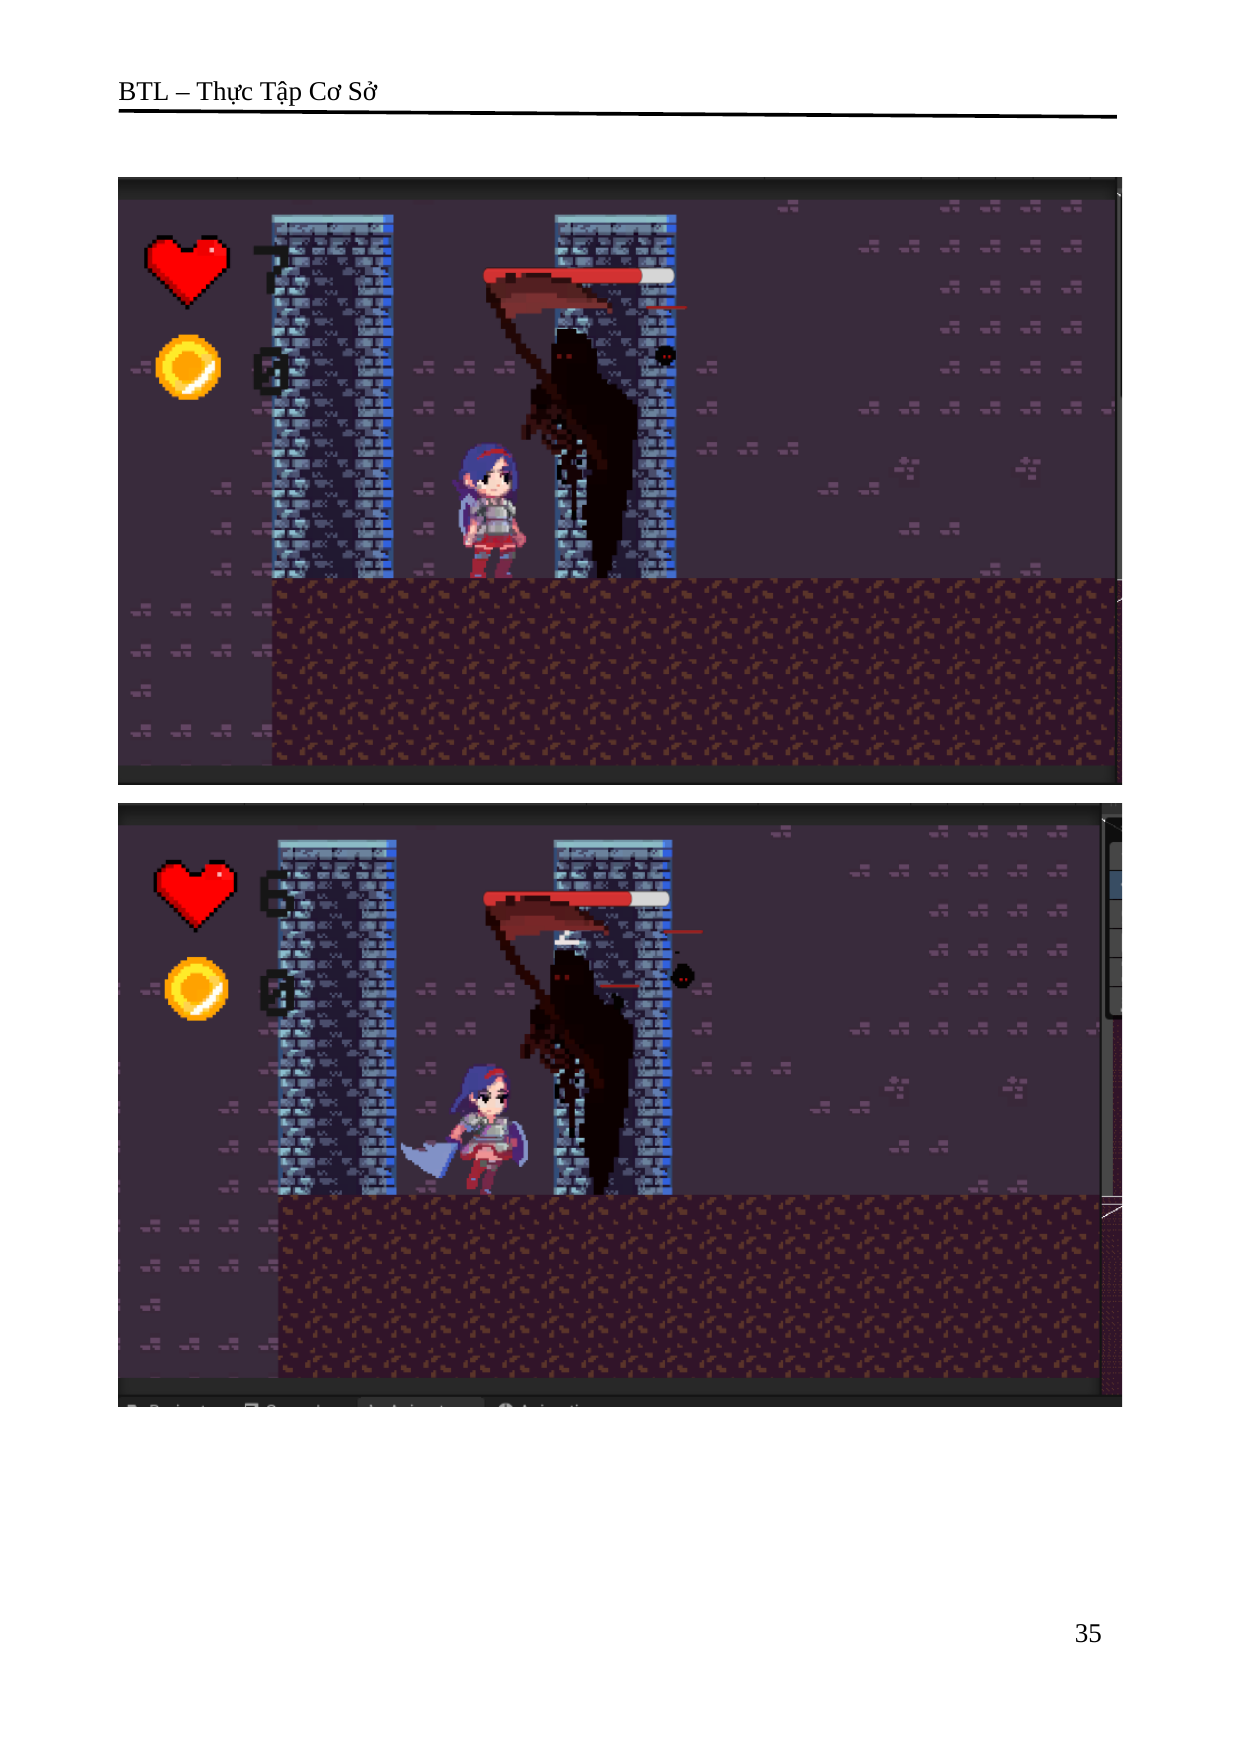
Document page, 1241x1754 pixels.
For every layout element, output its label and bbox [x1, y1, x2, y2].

picture [118, 803, 1123, 1407]
picture [118, 177, 1123, 785]
